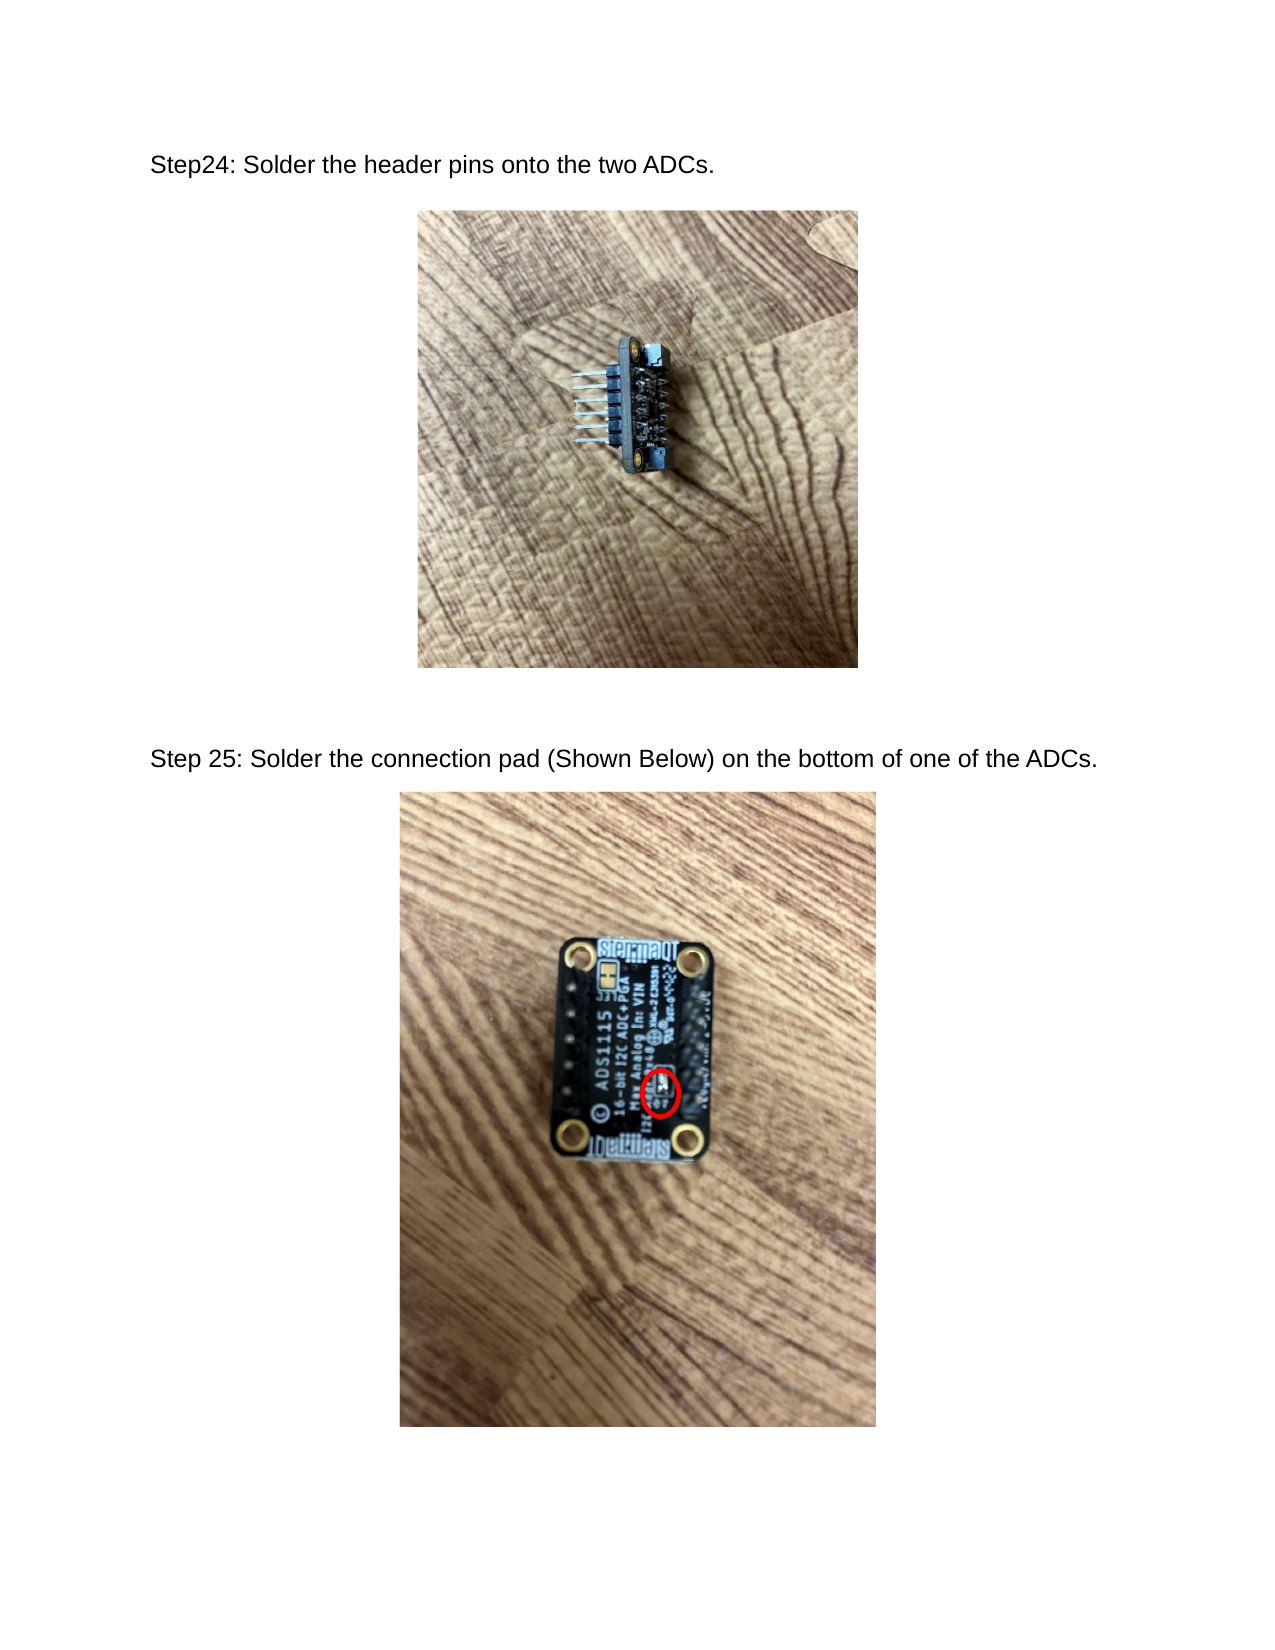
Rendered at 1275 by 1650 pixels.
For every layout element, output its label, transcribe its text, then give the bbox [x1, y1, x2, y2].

text Step 25: Solder the connection pad (Shown Below) on the bottom of one of the ADCs. [150, 744, 1125, 773]
picture [400, 792, 876, 1426]
picture [418, 211, 858, 668]
text Step24: Solder the header pins onto the two ADCs. [150, 150, 1125, 179]
